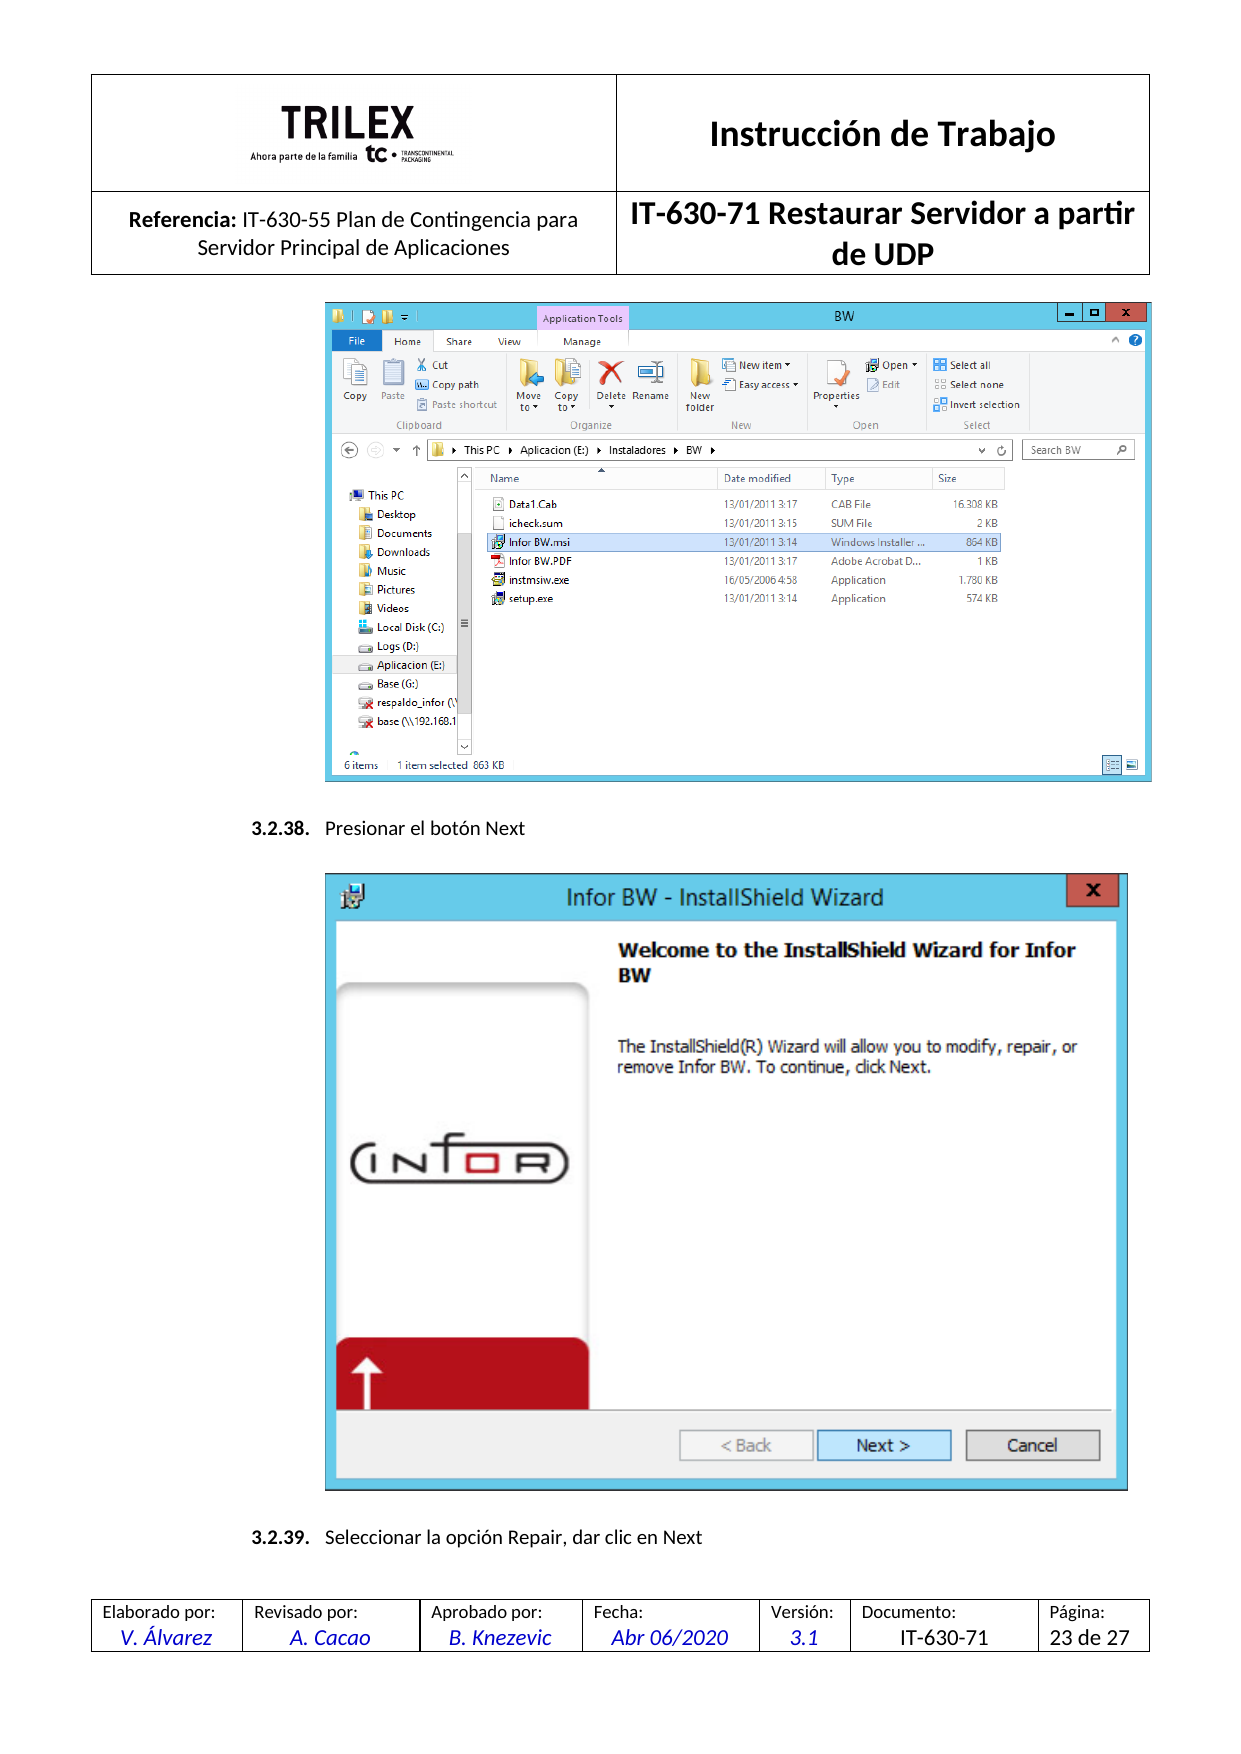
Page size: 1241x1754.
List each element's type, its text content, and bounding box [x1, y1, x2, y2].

picture [325, 302, 1152, 782]
picture [325, 873, 1128, 1491]
list Seleccionar la opción Repair, dar clic en Next [251, 1524, 1063, 1549]
list Presionar el botón Next [251, 815, 1063, 840]
picture [234, 84, 473, 184]
